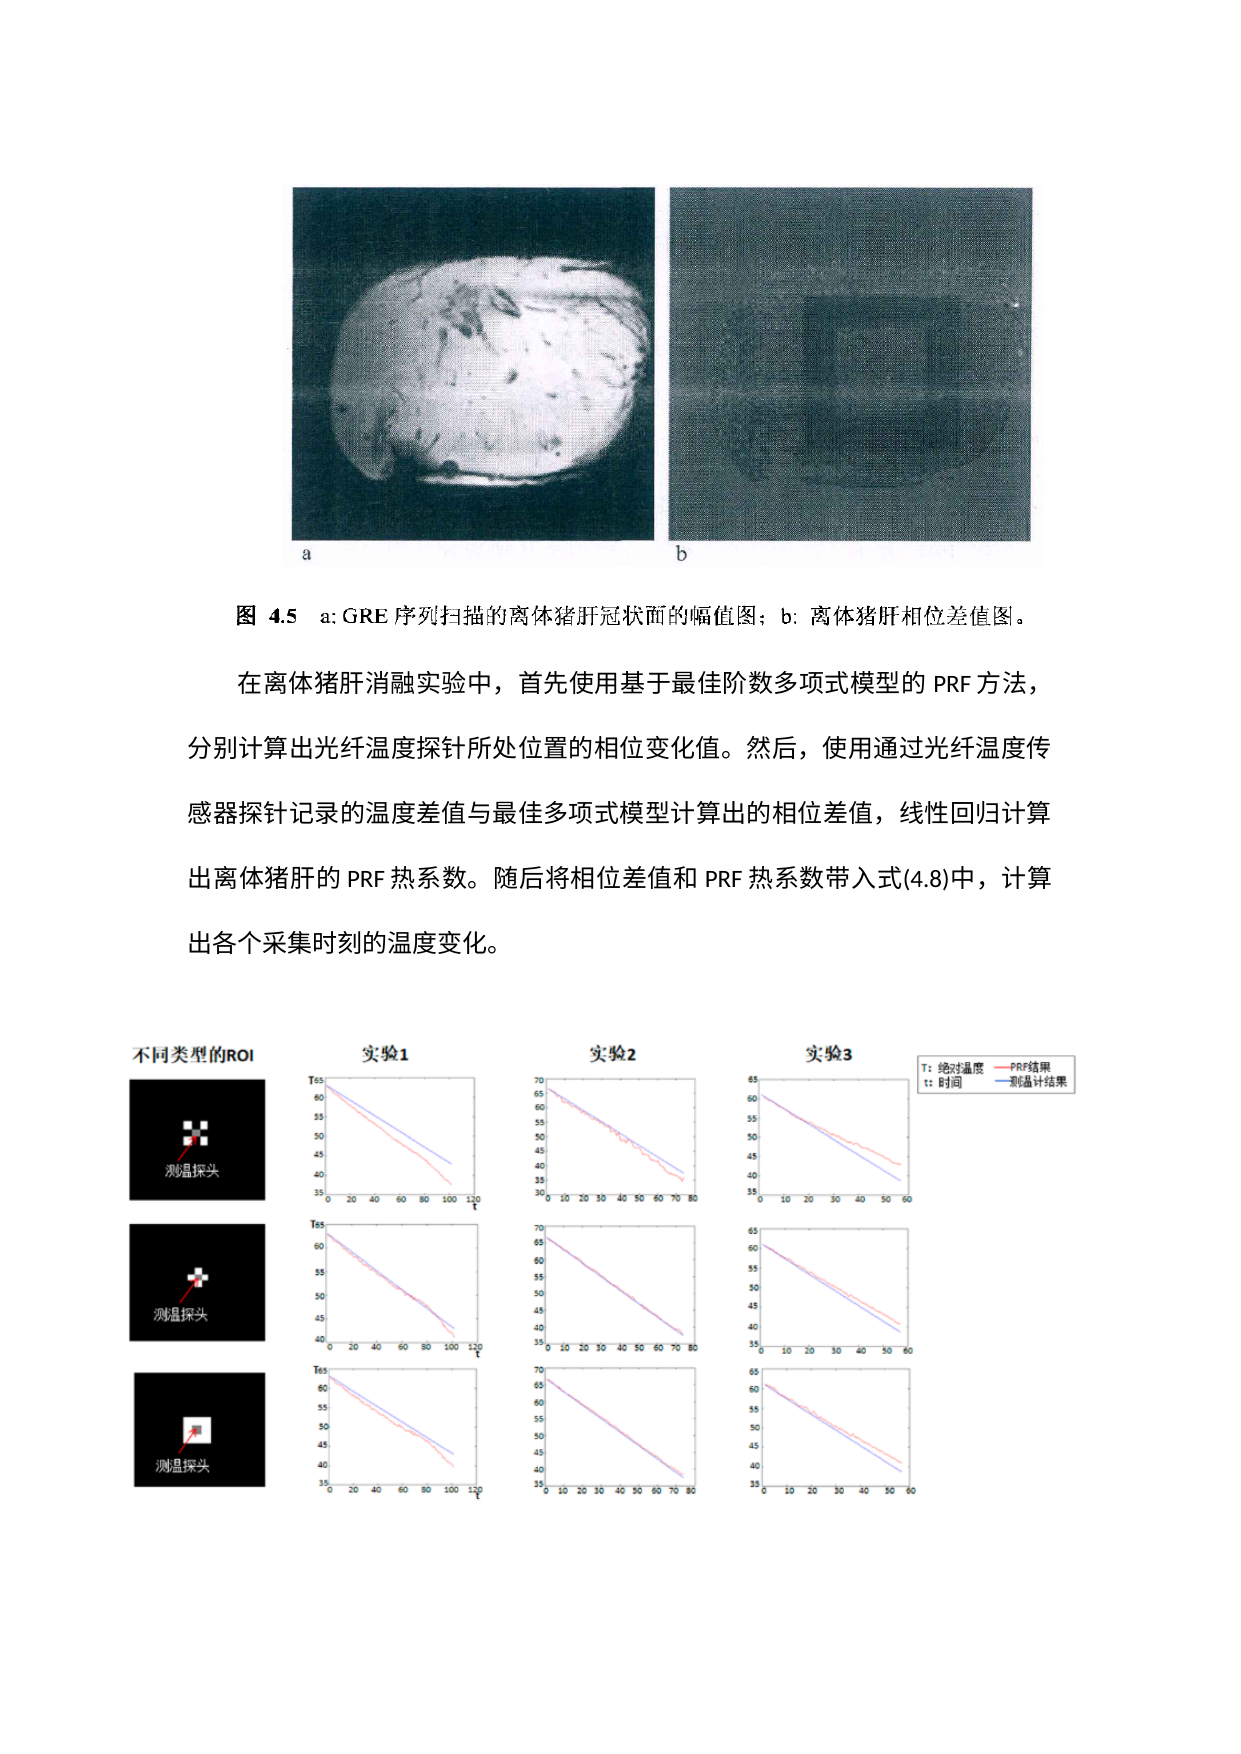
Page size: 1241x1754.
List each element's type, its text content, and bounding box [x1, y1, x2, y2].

picture [98, 1031, 1100, 1508]
picture [192, 183, 1058, 642]
